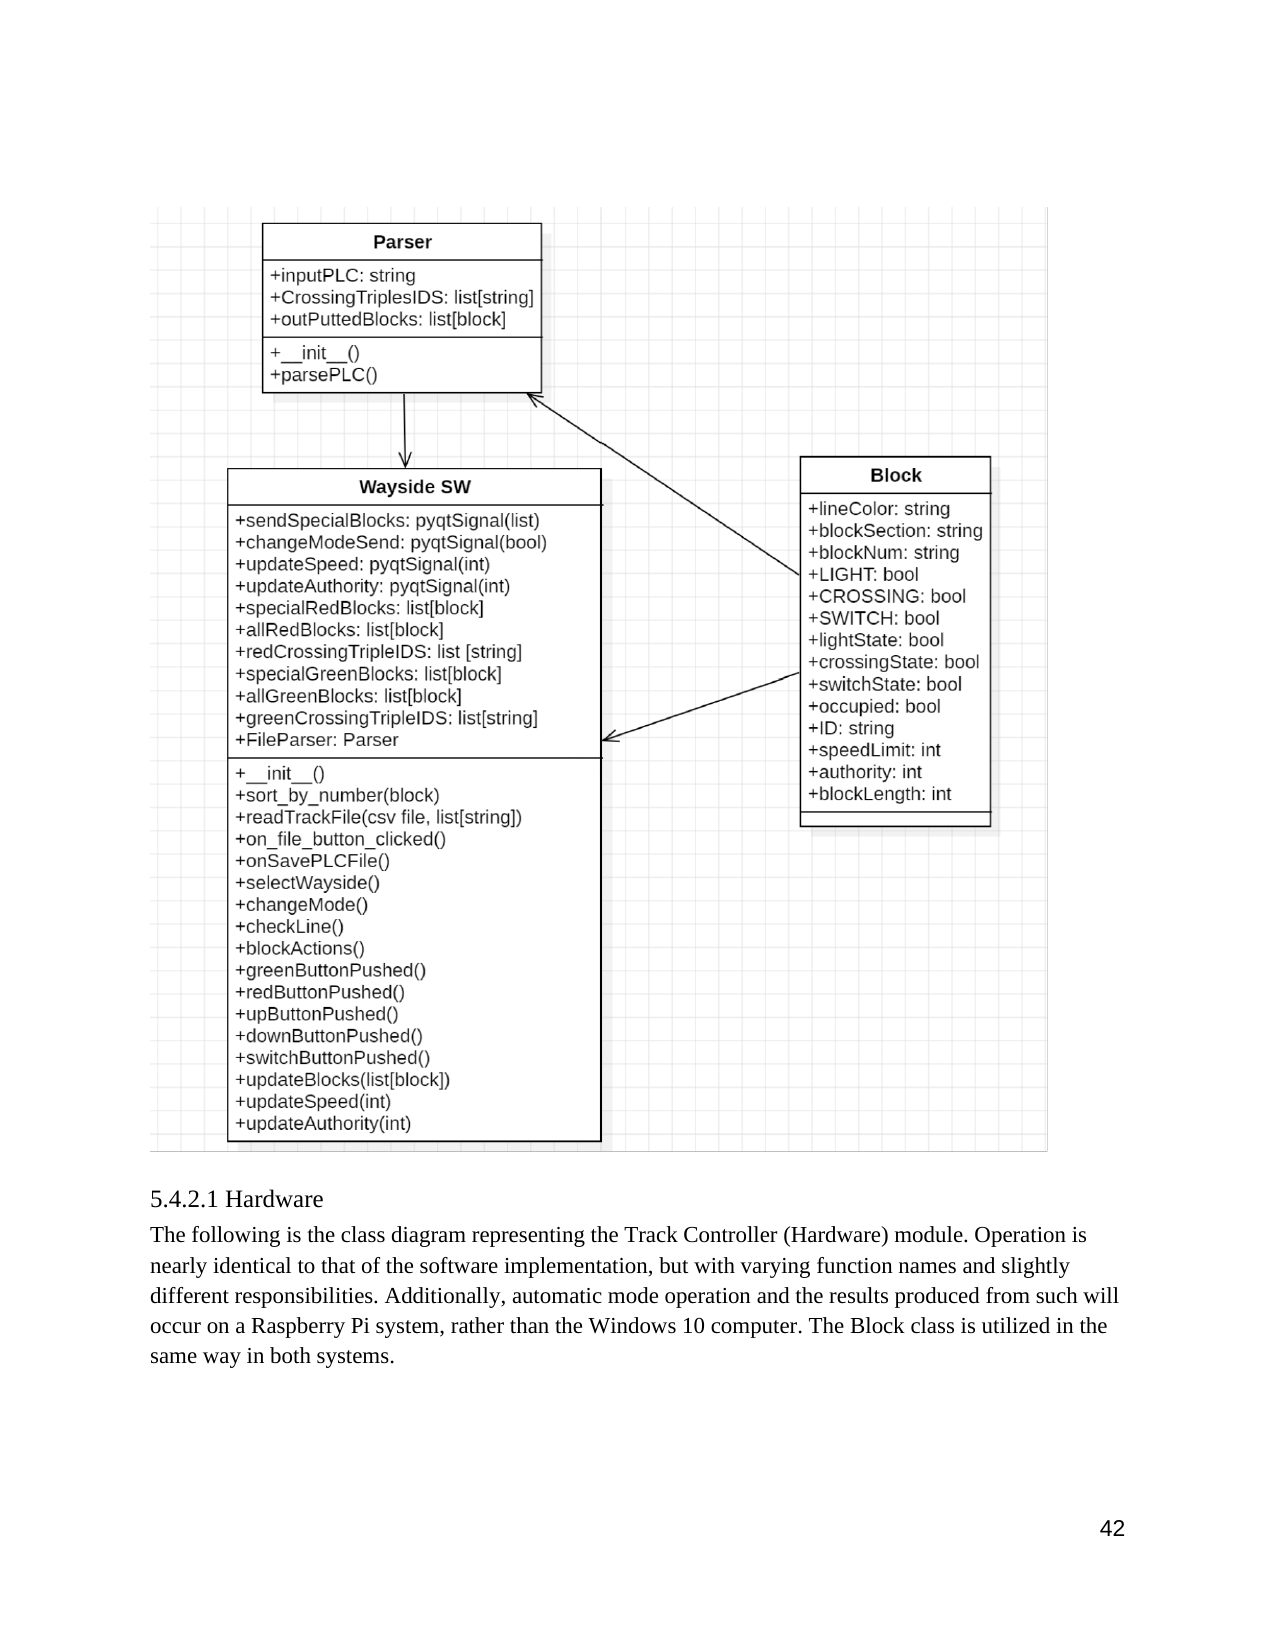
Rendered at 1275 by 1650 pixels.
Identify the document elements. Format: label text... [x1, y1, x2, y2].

picture [150, 207, 1048, 1152]
text The following is the class diagram representing the Track Controller (Hardware) module. Operation is nearly identical to that of the software implementation, but with varying function names and slightly different responsibilities. Additionally, automatic mode operation and the results produced from such will occur on a Raspberry Pi system, rather than the Windows 10 computer. The Block class is utilized in the same way in both systems. [150, 1221, 1125, 1369]
subtitle 5.4.2.1 Hardware [150, 1184, 1125, 1213]
